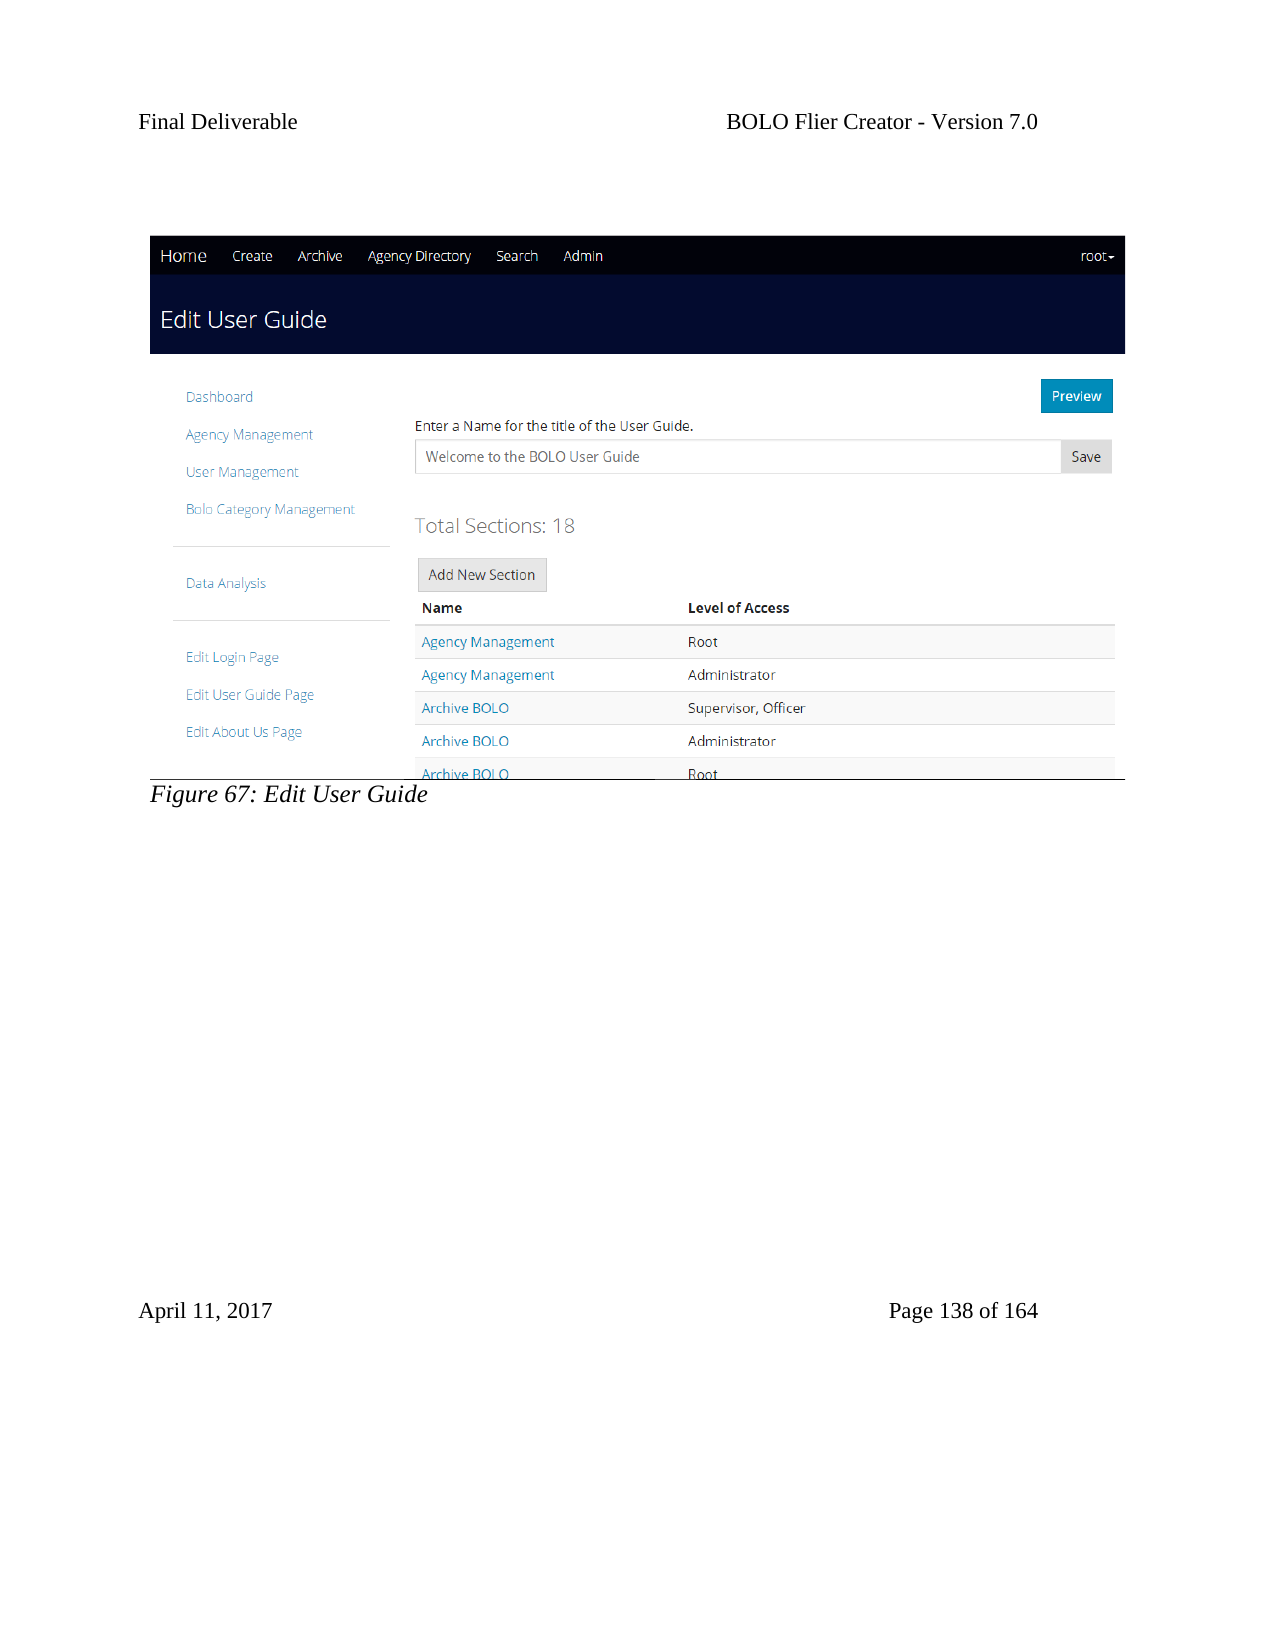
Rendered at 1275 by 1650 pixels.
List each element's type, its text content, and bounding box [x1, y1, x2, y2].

text Figure 67: Edit User Guide [150, 780, 1125, 808]
picture [150, 235, 1125, 780]
